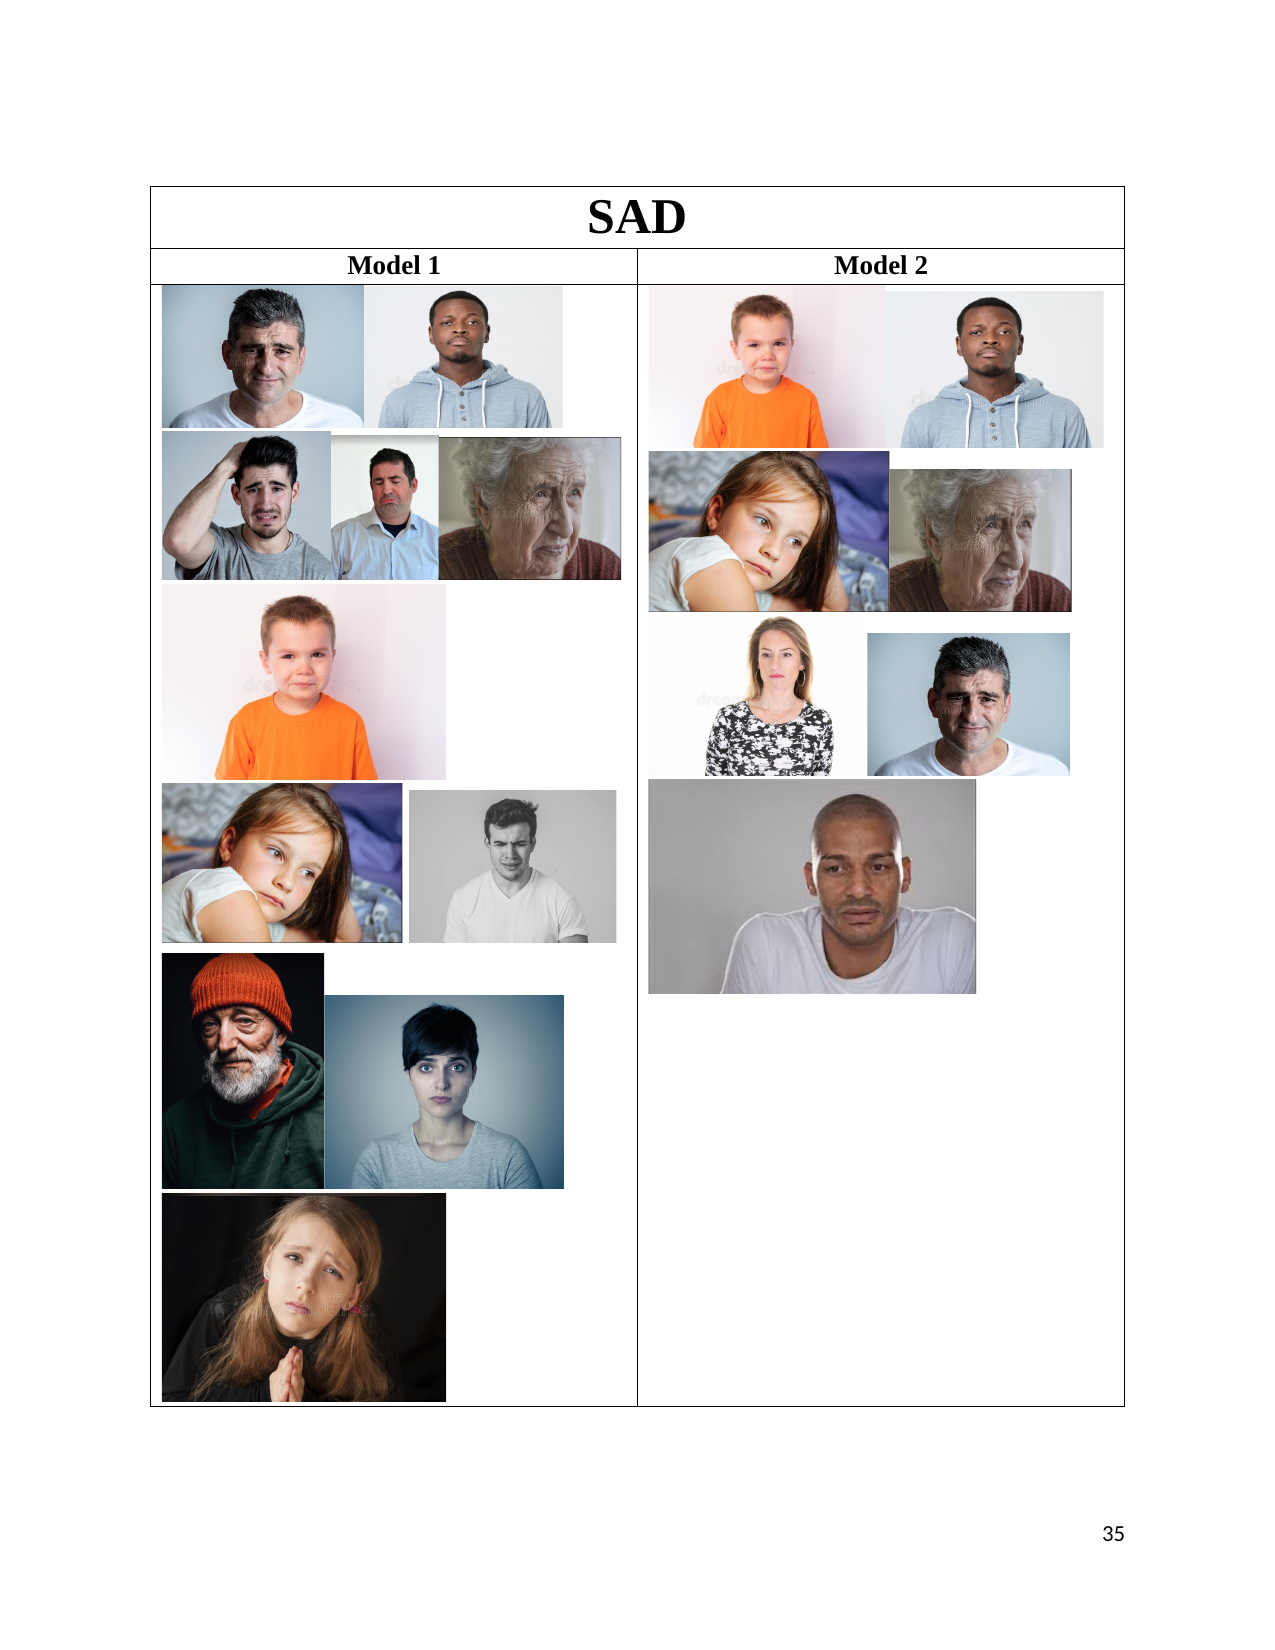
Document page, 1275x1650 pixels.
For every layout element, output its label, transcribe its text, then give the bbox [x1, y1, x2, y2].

picture [409, 790, 617, 943]
picture [161, 285, 563, 428]
picture [161, 584, 446, 780]
picture [161, 1193, 447, 1402]
table_cell Model 1 [151, 249, 637, 284]
picture [161, 783, 403, 943]
picture [648, 615, 1070, 776]
table_header SAD [151, 187, 1124, 248]
picture [648, 779, 977, 994]
picture [161, 953, 564, 1189]
table_cell Model 2 [638, 249, 1124, 284]
picture [648, 285, 1104, 448]
table_cell [638, 285, 1124, 1406]
table_cell [151, 285, 637, 1406]
picture [648, 451, 1072, 612]
picture [161, 431, 622, 580]
